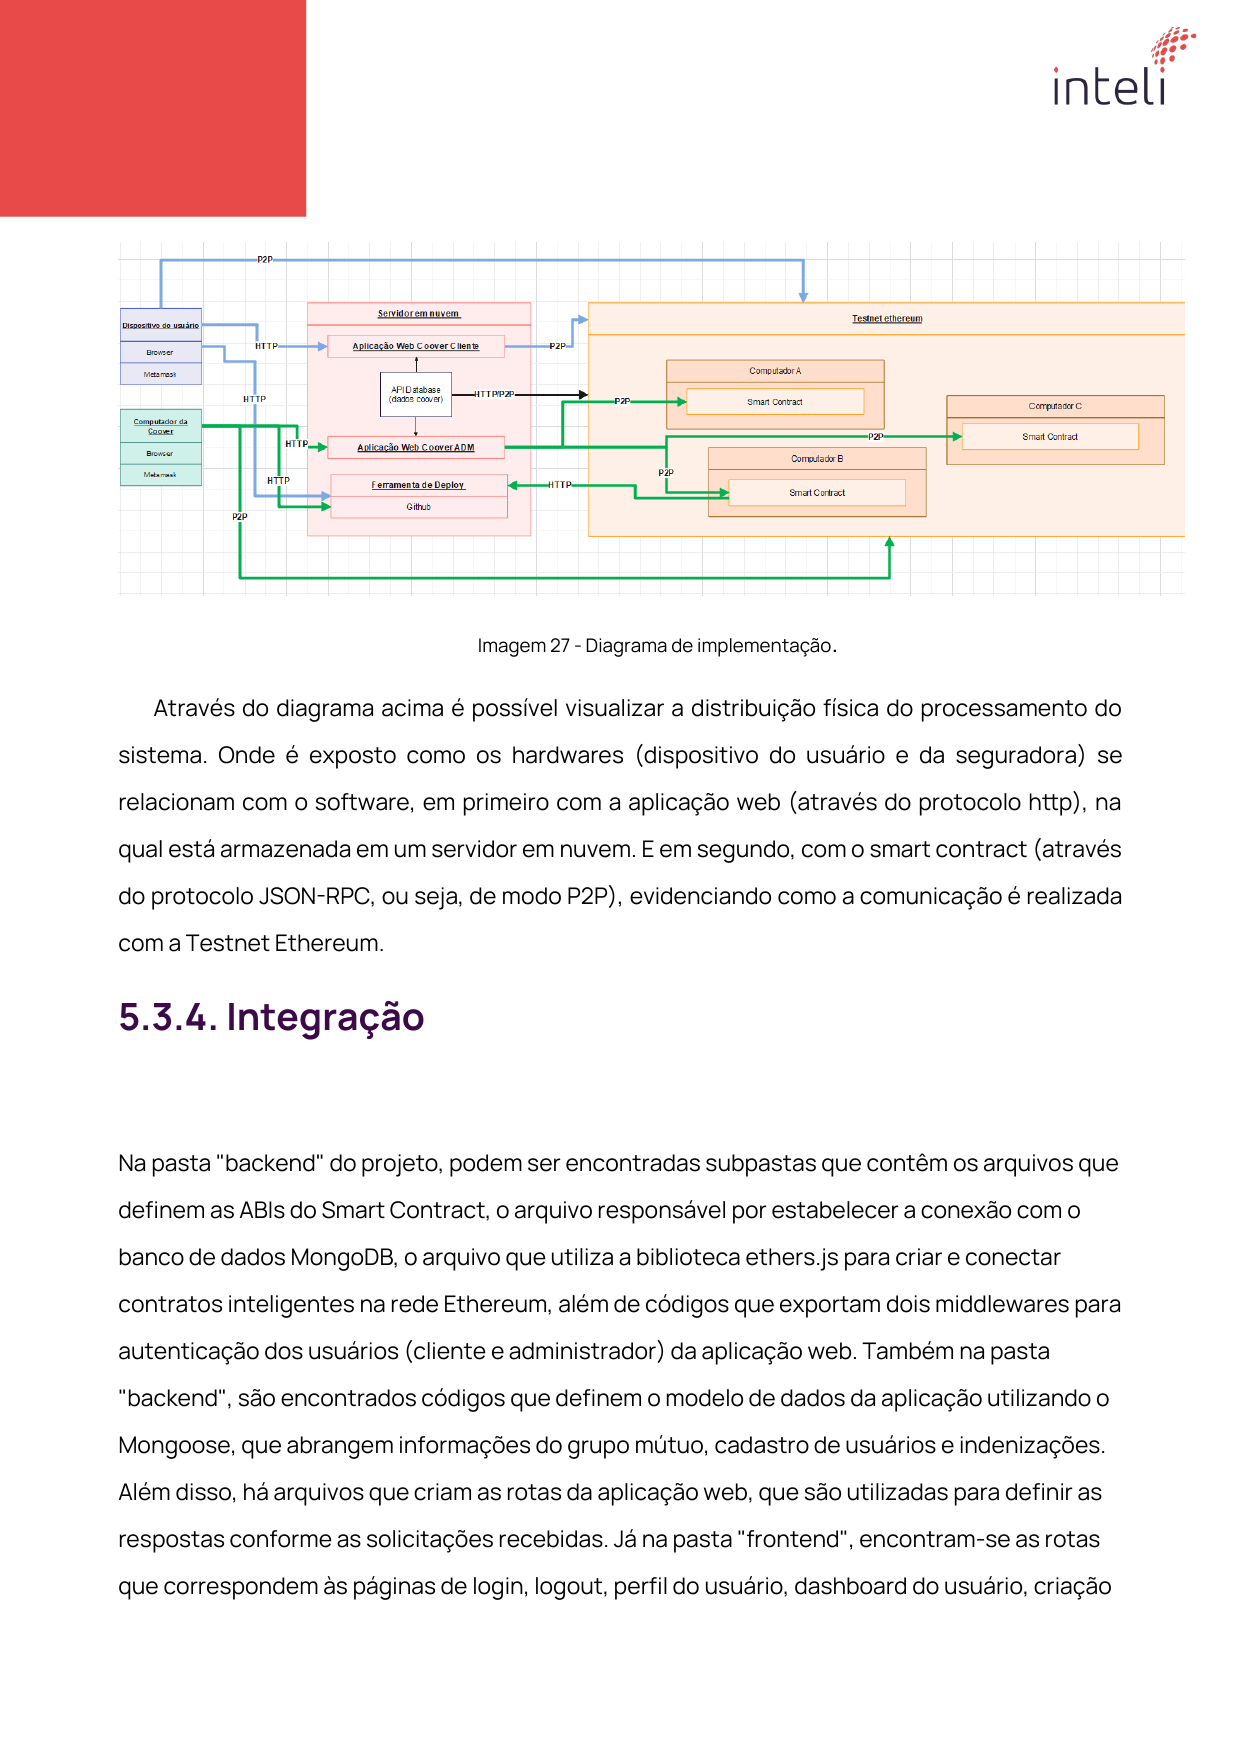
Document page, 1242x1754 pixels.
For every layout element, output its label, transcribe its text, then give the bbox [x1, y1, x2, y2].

picture [118, 242, 1186, 596]
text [118, 1147, 1123, 1602]
text Imagem 27 - Diagrama de implementação. [192, 628, 1123, 659]
subtitle 5.3.4. Integração [118, 990, 1123, 1041]
picture [1054, 27, 1197, 105]
picture [0, 0, 307, 217]
text Através do diagrama acima é possível visualizar a distribuição física do processamento do sistema. Onde é exposto como os hardwares (dispositivo do usuário e da seguradora) se relacionam com o software, em primeiro com a aplicação web (através do protocolo http), na qual está armazenada em um servidor em nuvem. E em segundo, com o smart contract (através do protocolo JSON-RPC, ou seja, de modo P2P), evidenciando como a comunicação é realizada com a Testnet Ethereum. [118, 692, 1123, 958]
